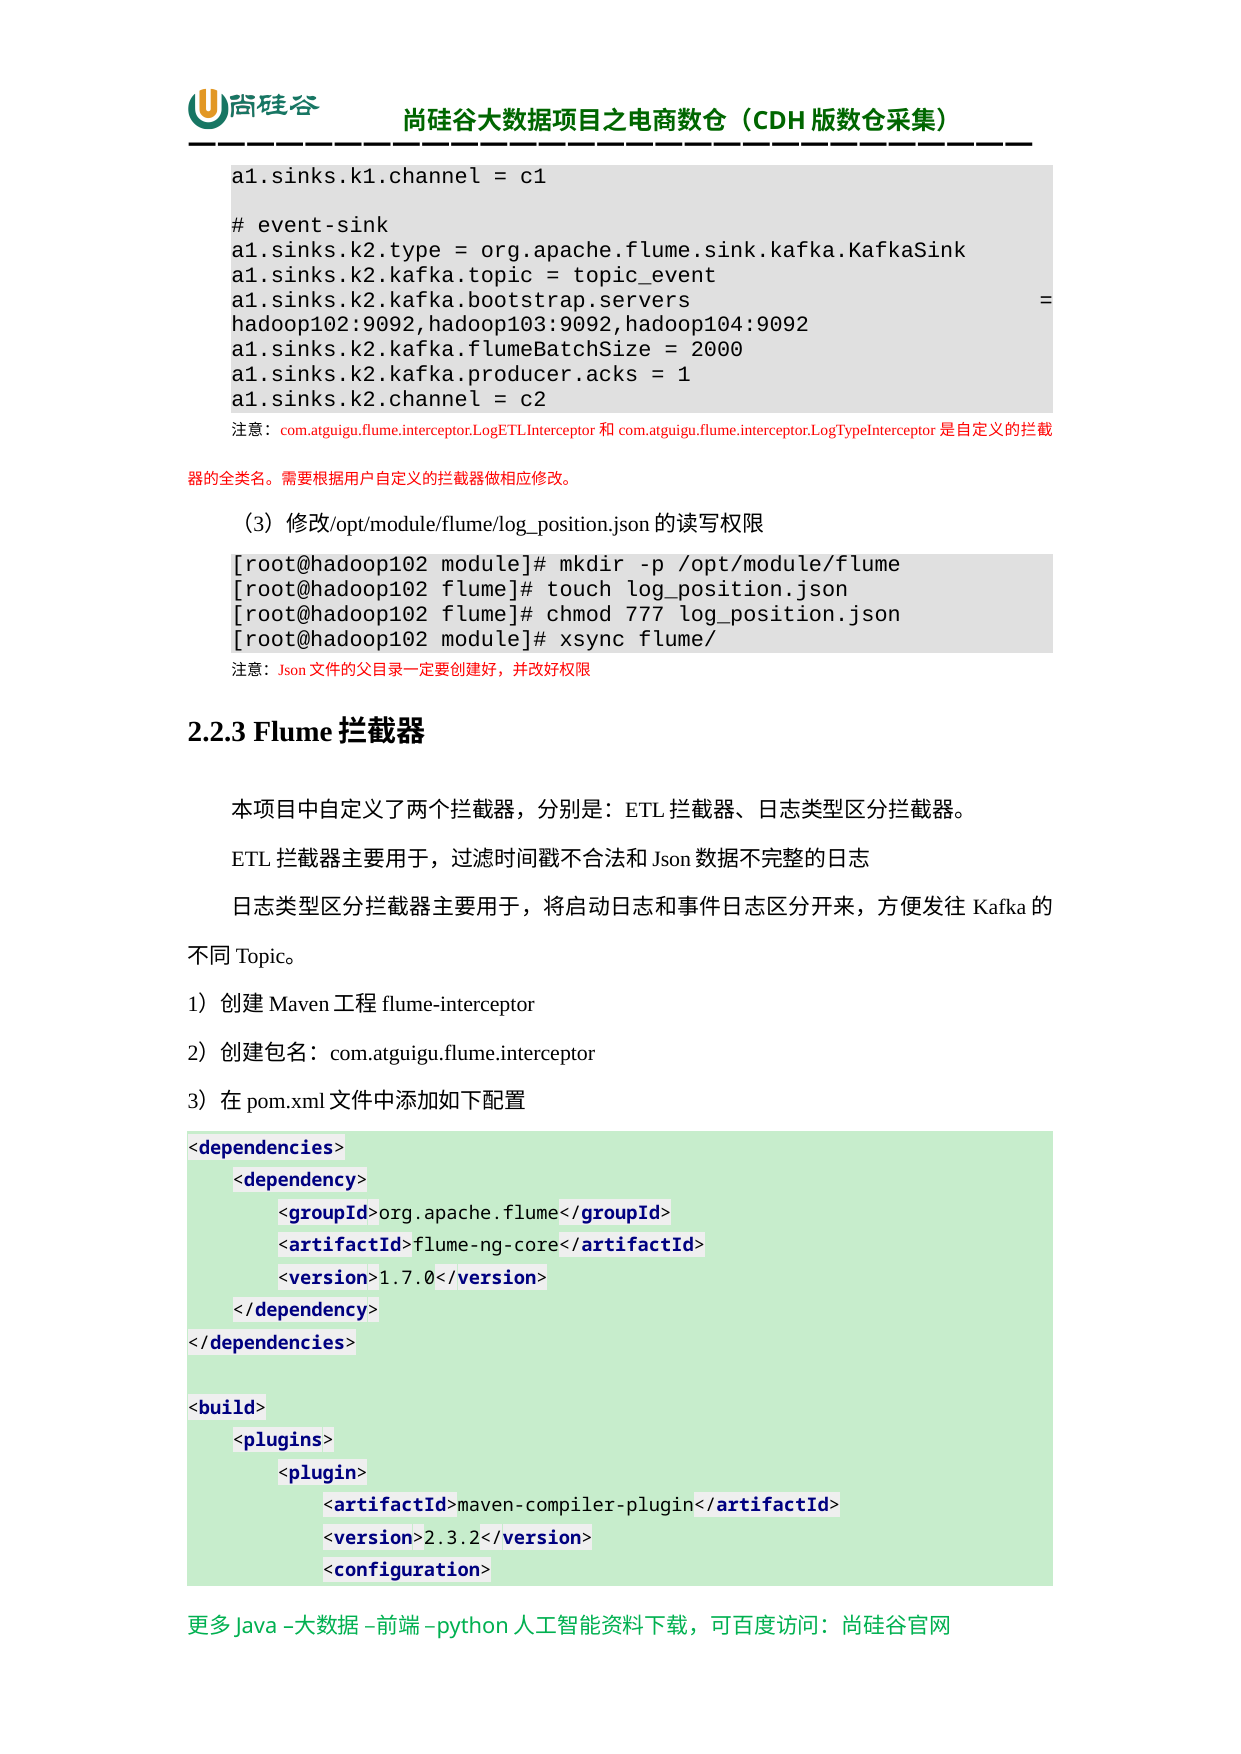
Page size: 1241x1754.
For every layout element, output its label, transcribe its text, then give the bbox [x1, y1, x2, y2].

text a1.sinks.k1.channel = c1 [231, 165, 1053, 190]
text 1）创建Maven工程flume-interceptor [187, 986, 1053, 1018]
text 注意：Json文件的父目录一定要创建好，并改好权限 [187, 653, 1053, 685]
text a1.sinks.k2.kafka.topic = topic_event [231, 264, 1053, 289]
text 日志类型区分拦截器主要用于，将启动日志和事件日志区分开来，方便发往Kafka的不同Topic。 [187, 889, 1053, 970]
text [root@hadoop102 flume]# chmod 777 log_position.json [231, 603, 1053, 628]
text a1.sinks.k2.kafka.bootstrap.servers = hadoop102:9092,hadoop103:9092,hadoop104:9092 [231, 289, 1053, 338]
text （3）修改/opt/module/flume/log_position.json的读写权限 [187, 505, 1053, 538]
text 2）创建包名：com.atguigu.flume.interceptor [187, 1034, 1053, 1067]
text a1.sinks.k2.type = org.apache.flume.sink.kafka.KafkaSink [231, 239, 1053, 264]
subtitle 2.2.3 Flume拦截器 [187, 697, 1053, 762]
text # event-sink [231, 214, 1053, 239]
text 本项目中自定义了两个拦截器，分别是：ETL拦截器、日志类型区分拦截器。 [187, 792, 1053, 824]
text [root@hadoop102 flume]# touch log_position.json [231, 578, 1053, 603]
picture [187, 88, 321, 130]
text a1.sinks.k2.kafka.producer.acks = 1 [231, 363, 1053, 388]
text 注意：com.atguigu.flume.interceptor.LogETLInterceptor和com.atguigu.flume.interceptor.LogTypeInterceptor是自定义的拦截器的全类名。需要根据用户自定义的拦截器做相应修改。 [187, 413, 1053, 494]
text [187, 1131, 1053, 1586]
text ETL拦截器主要用于，过滤时间戳不合法和Json数据不完整的日志 [187, 840, 1053, 873]
text [root@hadoop102 module]# mkdir -p /opt/module/flume [231, 554, 1053, 578]
text a1.sinks.k2.channel = c2 [231, 388, 1053, 413]
text 3）在pom.xml文件中添加如下配置 [187, 1082, 1053, 1115]
text [root@hadoop102 module]# xsync flume/ [231, 628, 1053, 653]
text a1.sinks.k2.kafka.flumeBatchSize = 2000 [231, 338, 1053, 363]
